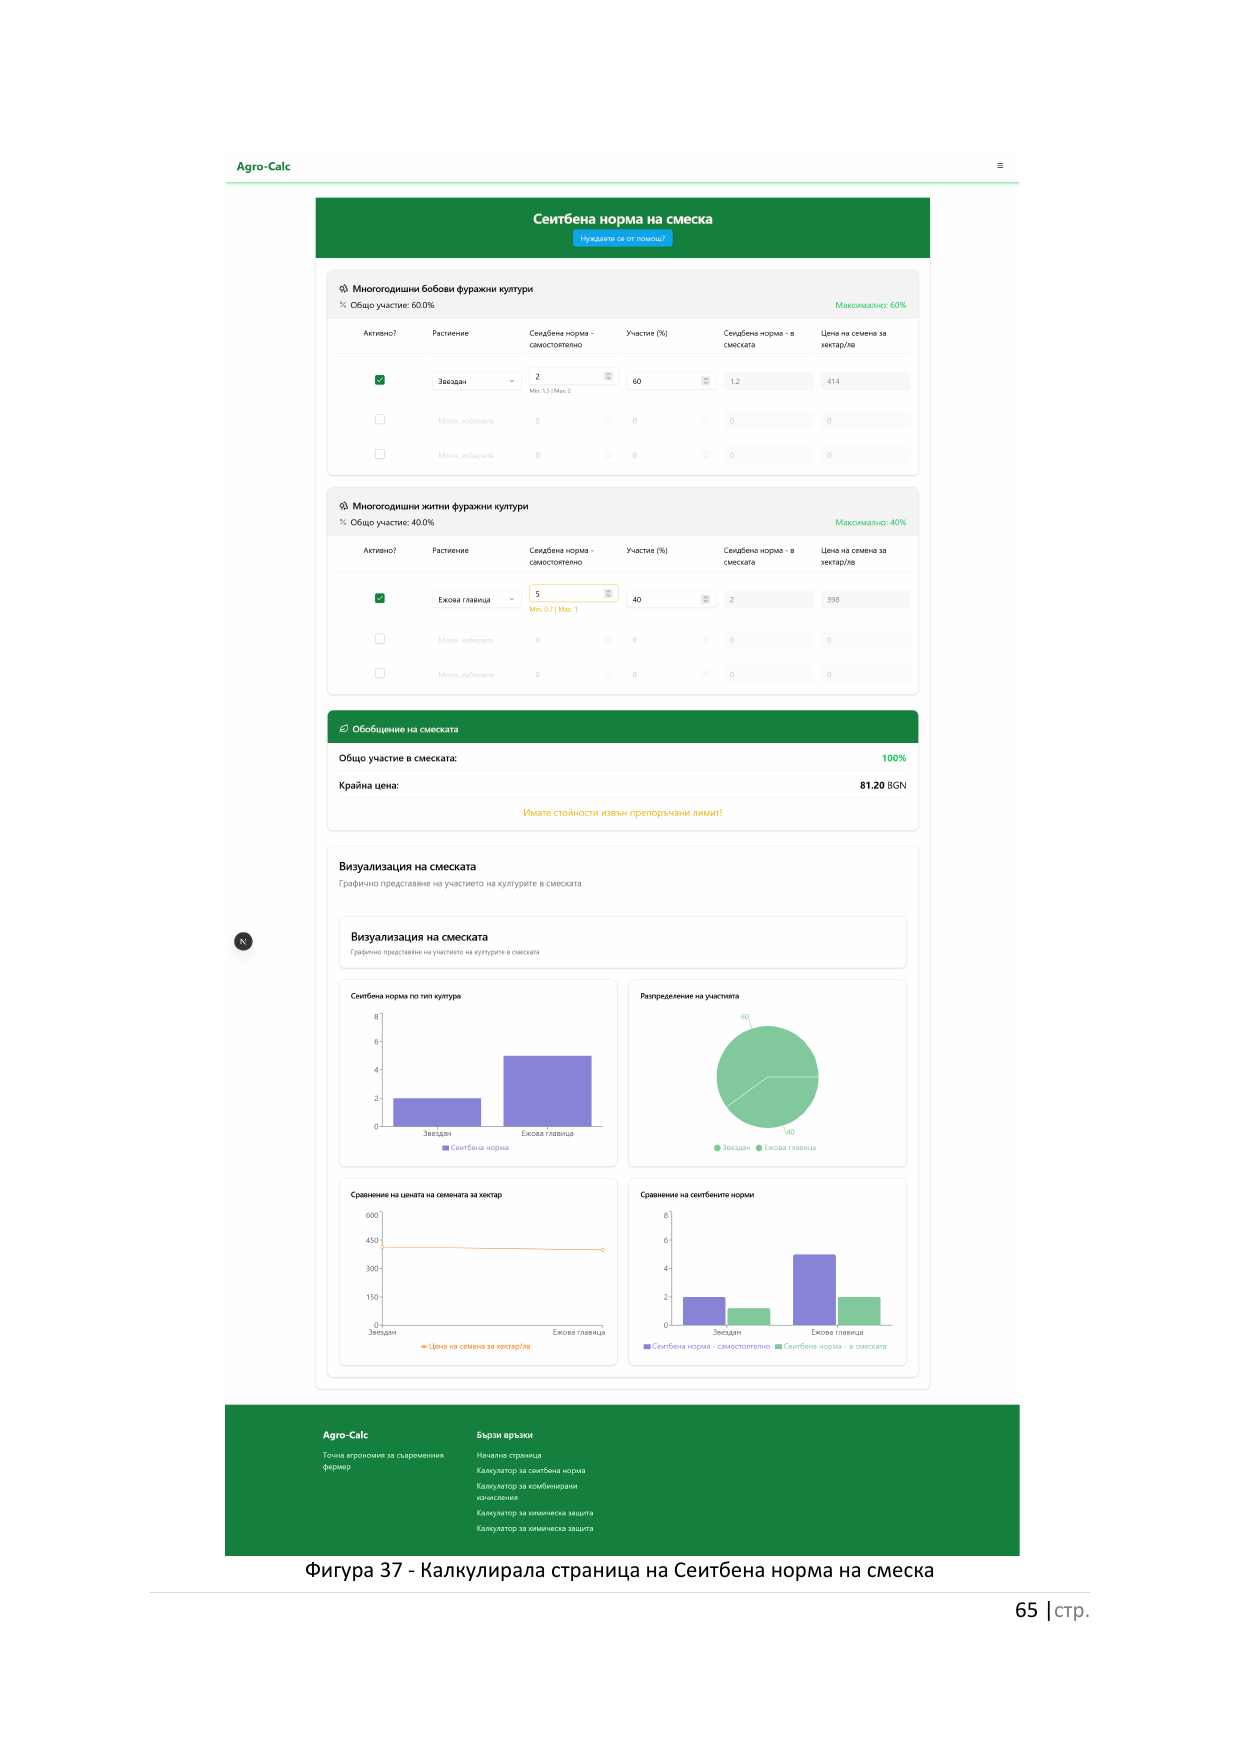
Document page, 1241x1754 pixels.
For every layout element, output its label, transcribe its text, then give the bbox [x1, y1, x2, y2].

picture [225, 150, 1020, 1556]
text Фигура 37 - Калкулирала страница на Сеитбена норма на смеска [150, 1556, 1090, 1583]
